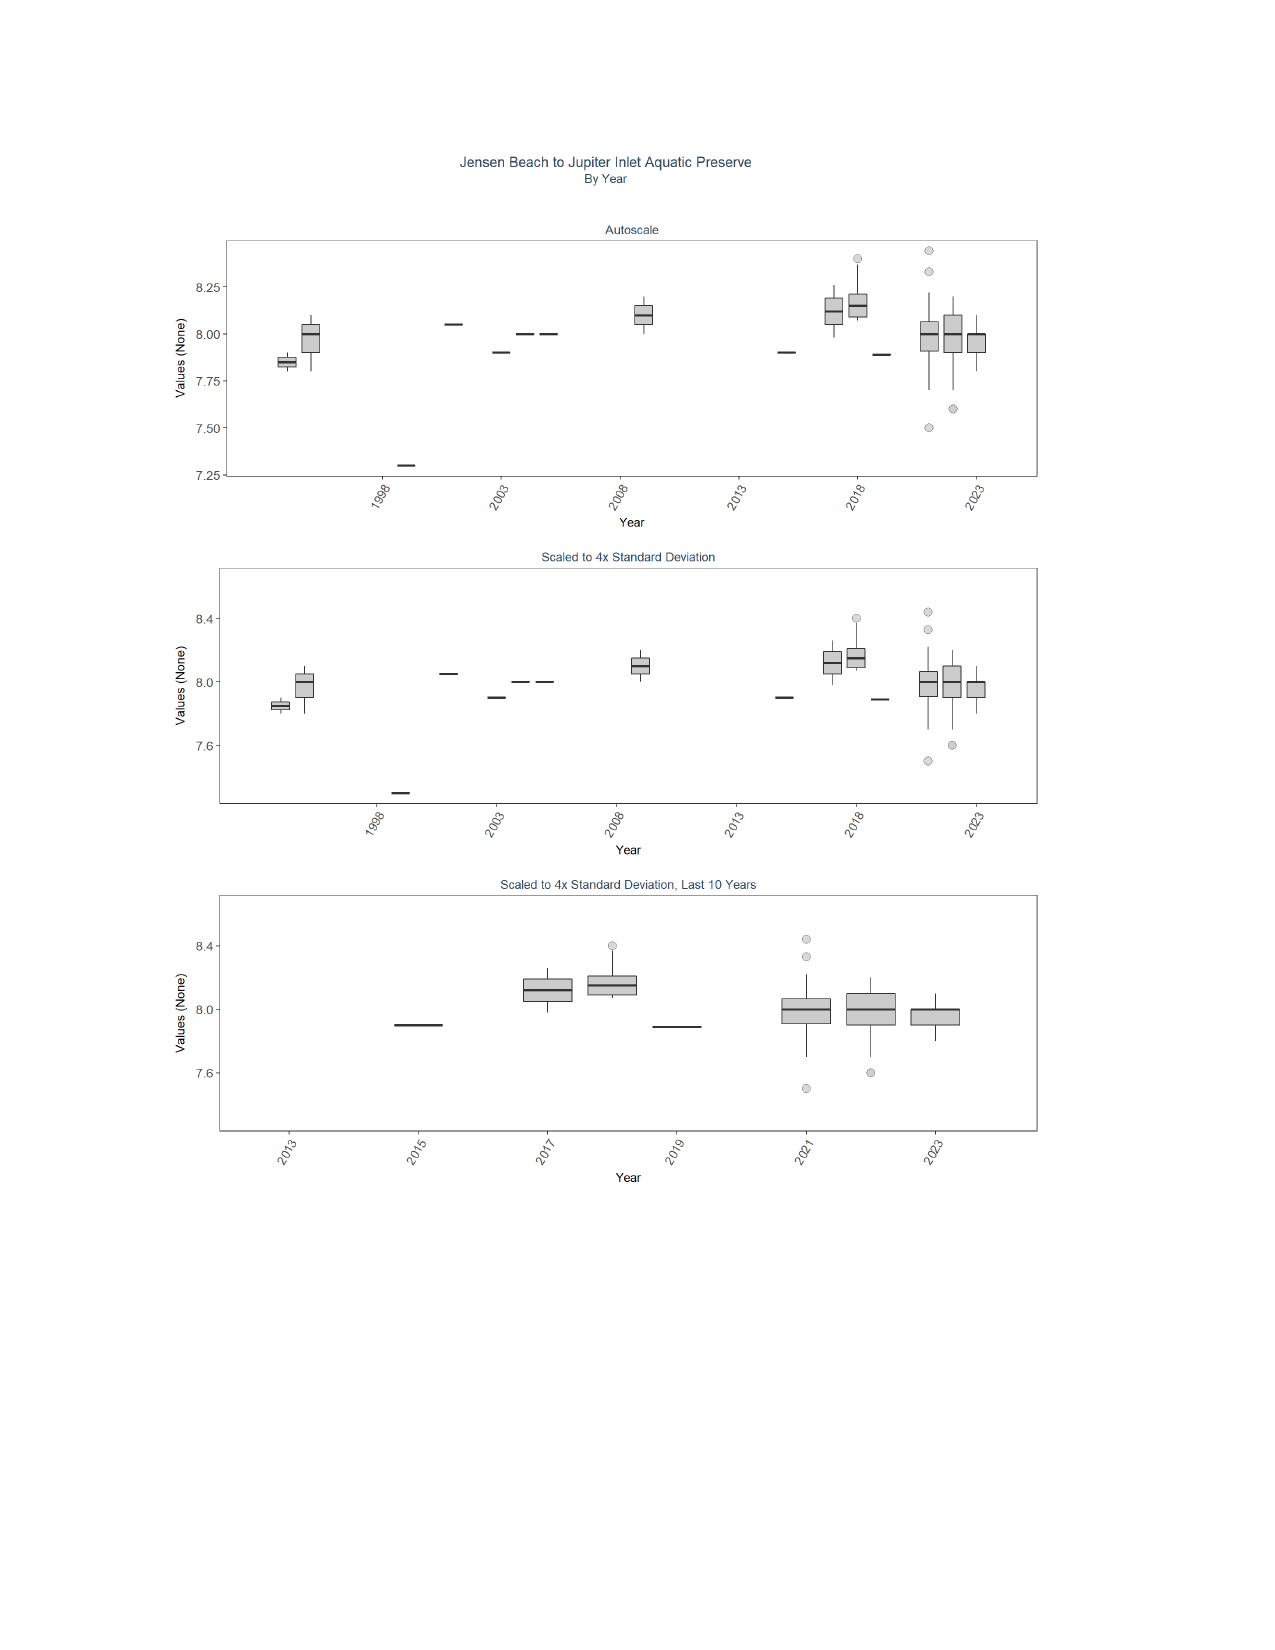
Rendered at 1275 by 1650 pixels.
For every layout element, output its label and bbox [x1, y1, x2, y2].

picture [168, 150, 1044, 1200]
